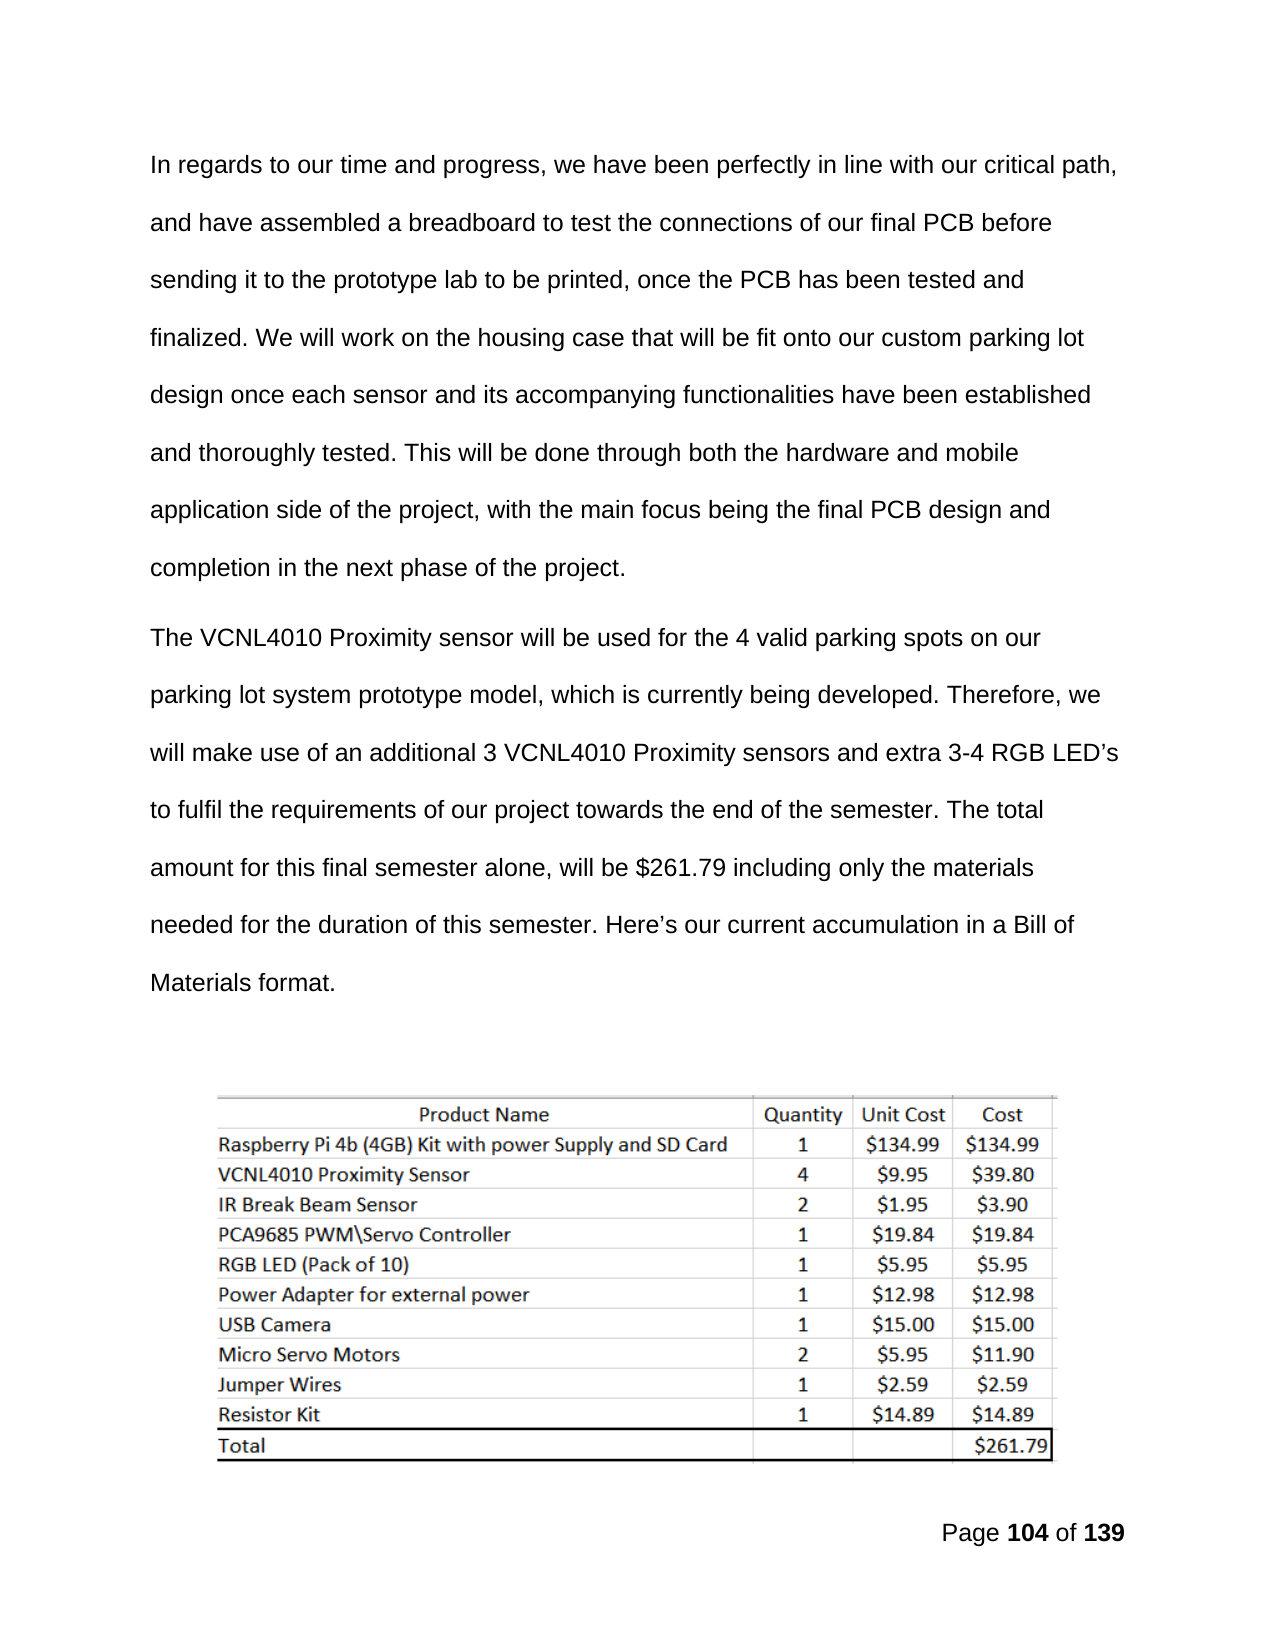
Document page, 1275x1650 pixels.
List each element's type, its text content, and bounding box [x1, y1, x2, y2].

picture [217, 1095, 1058, 1464]
text In regards to our time and progress, we have been perfectly in line with our critical path, and have assembled a breadboard to test the connections of our final PCB before sending it to the prototype lab to be printed, once the PCB has been tested and finalized. We will work on the housing case that will be fit onto our custom parking lot design once each sensor and its accompanying functionalities have been established and thoroughly tested. This will be done through both the hardware and mobile application side of the project, with the main focus being the final PCB design and completion in the next phase of the project. [150, 150, 1125, 581]
text The VCNL4010 Proximity sensor will be used for the 4 valid parking spots on our parking lot system prototype model, which is currently being developed. Therefore, we will make use of an additional 3 VCNL4010 Proximity sensors and extra 3-4 RGB LED’s to fulfil the requirements of our project towards the end of the semester. The total amount for this final semester alone, will be $261.79 including only the materials needed for the duration of this semester. Here’s our current accumulation in a Bill of Materials format. [150, 622, 1125, 996]
